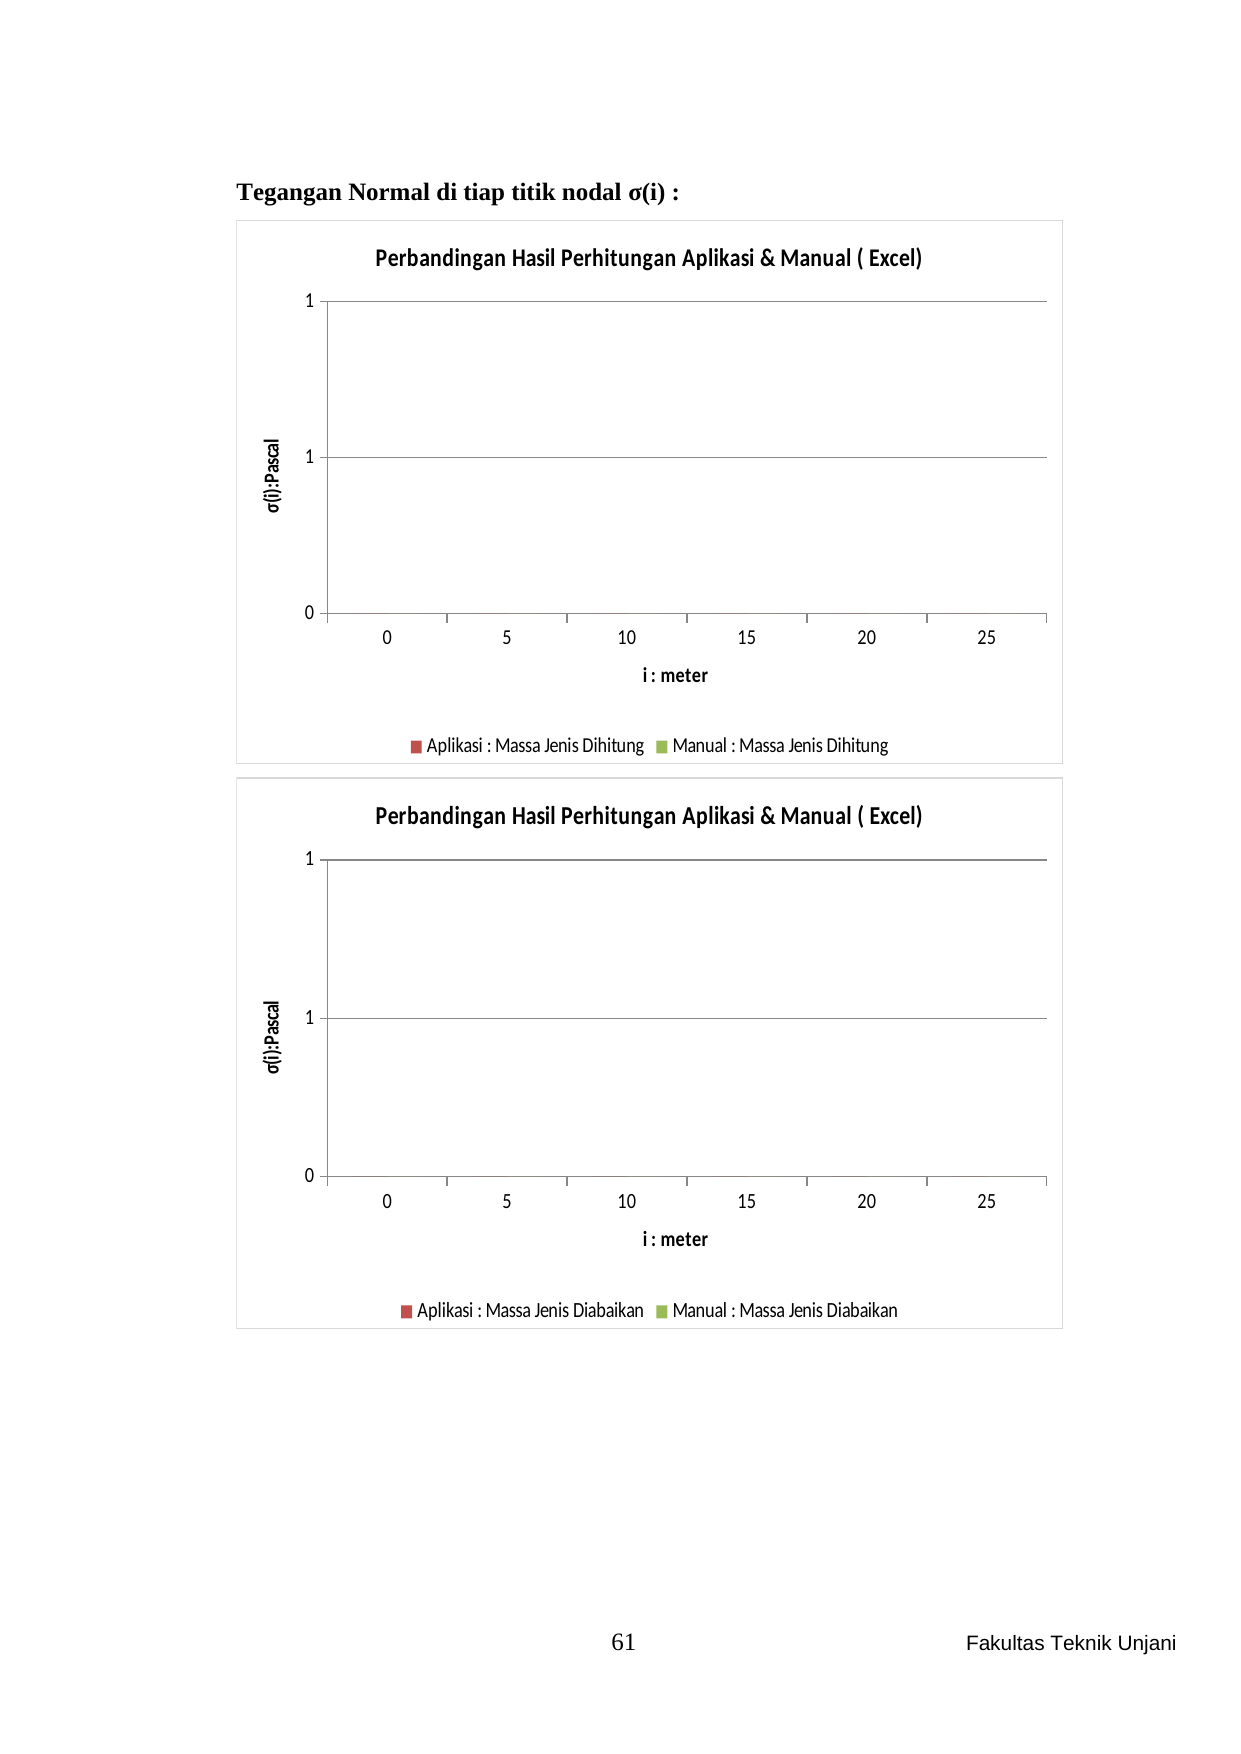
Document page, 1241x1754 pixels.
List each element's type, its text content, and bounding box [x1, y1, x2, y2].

text Tegangan Normal di tiap titik nodal σ(i) : [236, 177, 1063, 206]
